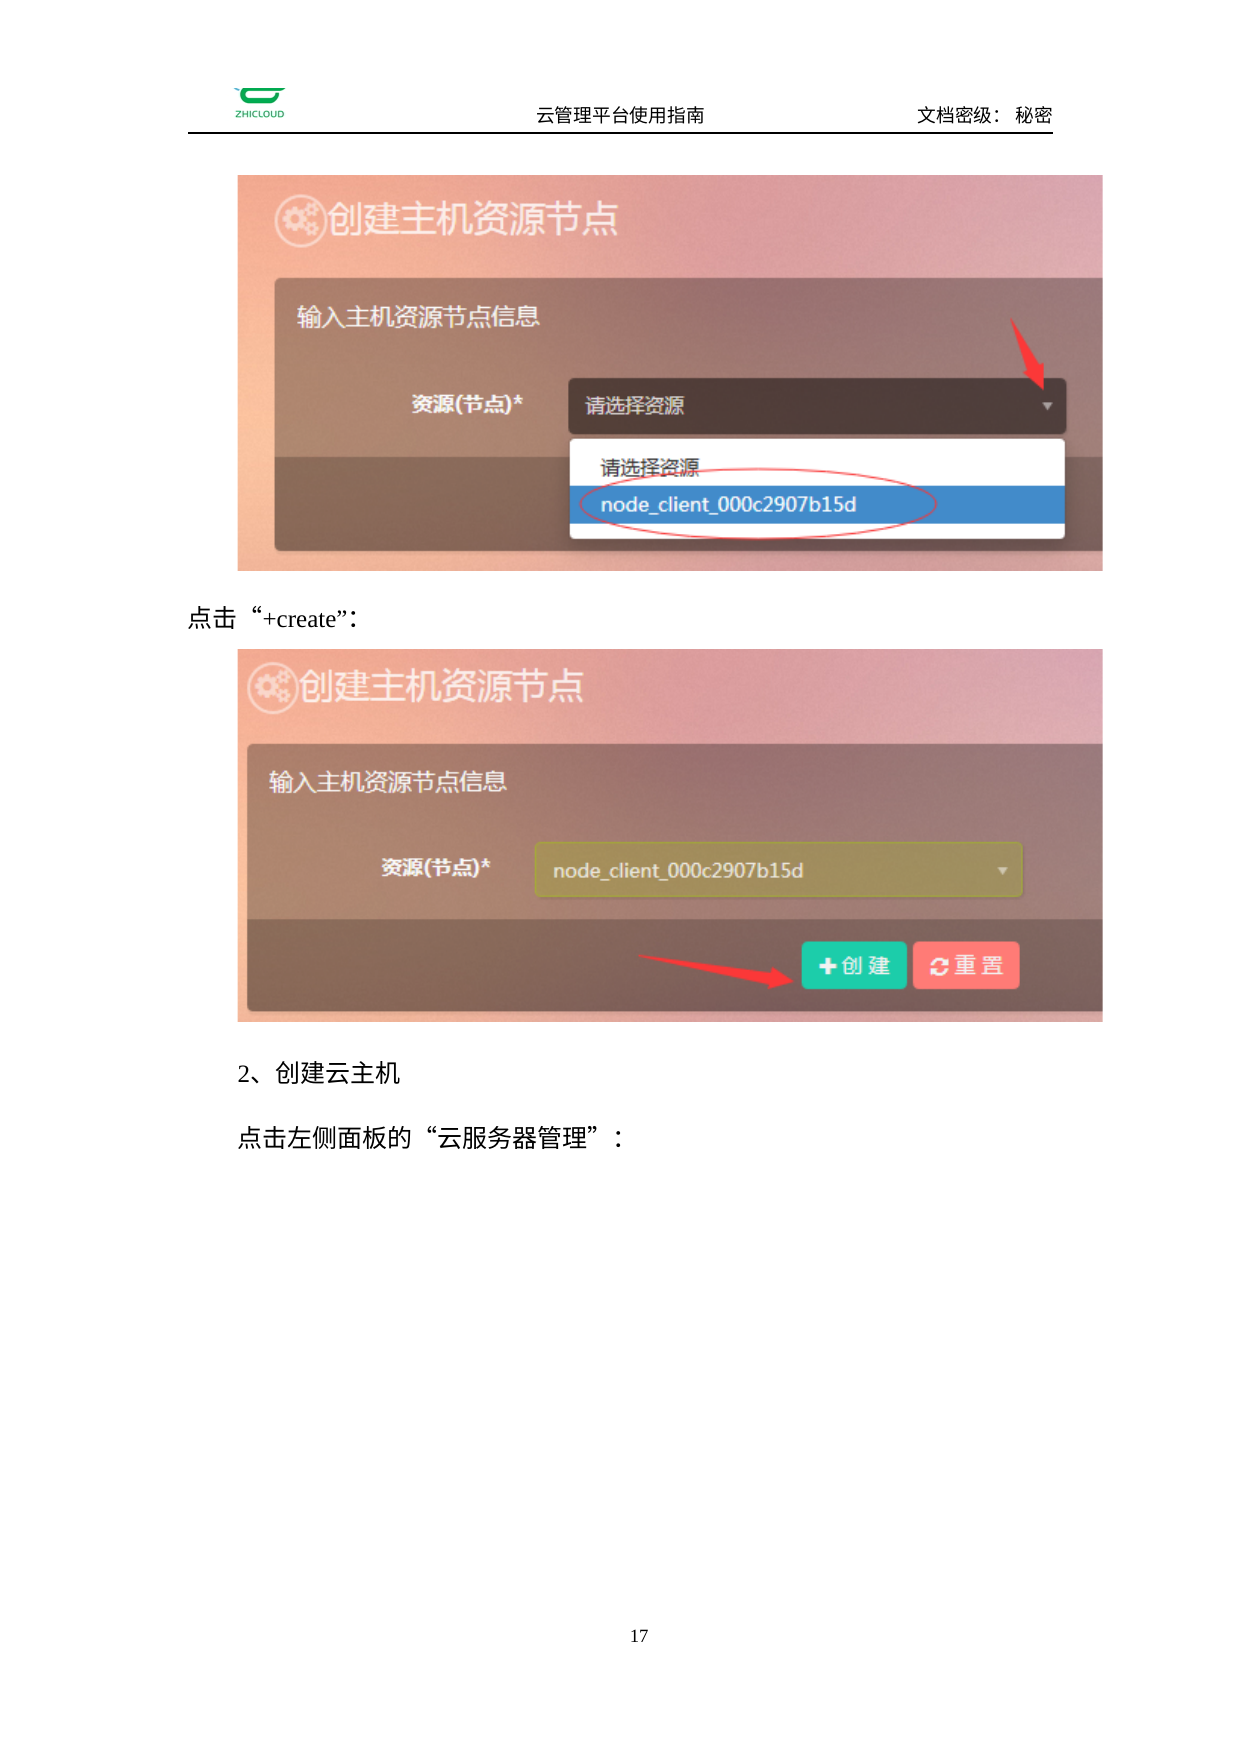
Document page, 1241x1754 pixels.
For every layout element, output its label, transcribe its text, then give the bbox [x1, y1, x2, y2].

text 2、创建云主机 [187, 1039, 1053, 1104]
picture [237, 175, 1103, 571]
text 点击左侧面板的“云服务器管理”： [187, 1104, 1053, 1169]
picture [237, 649, 1103, 1022]
picture [225, 88, 293, 122]
